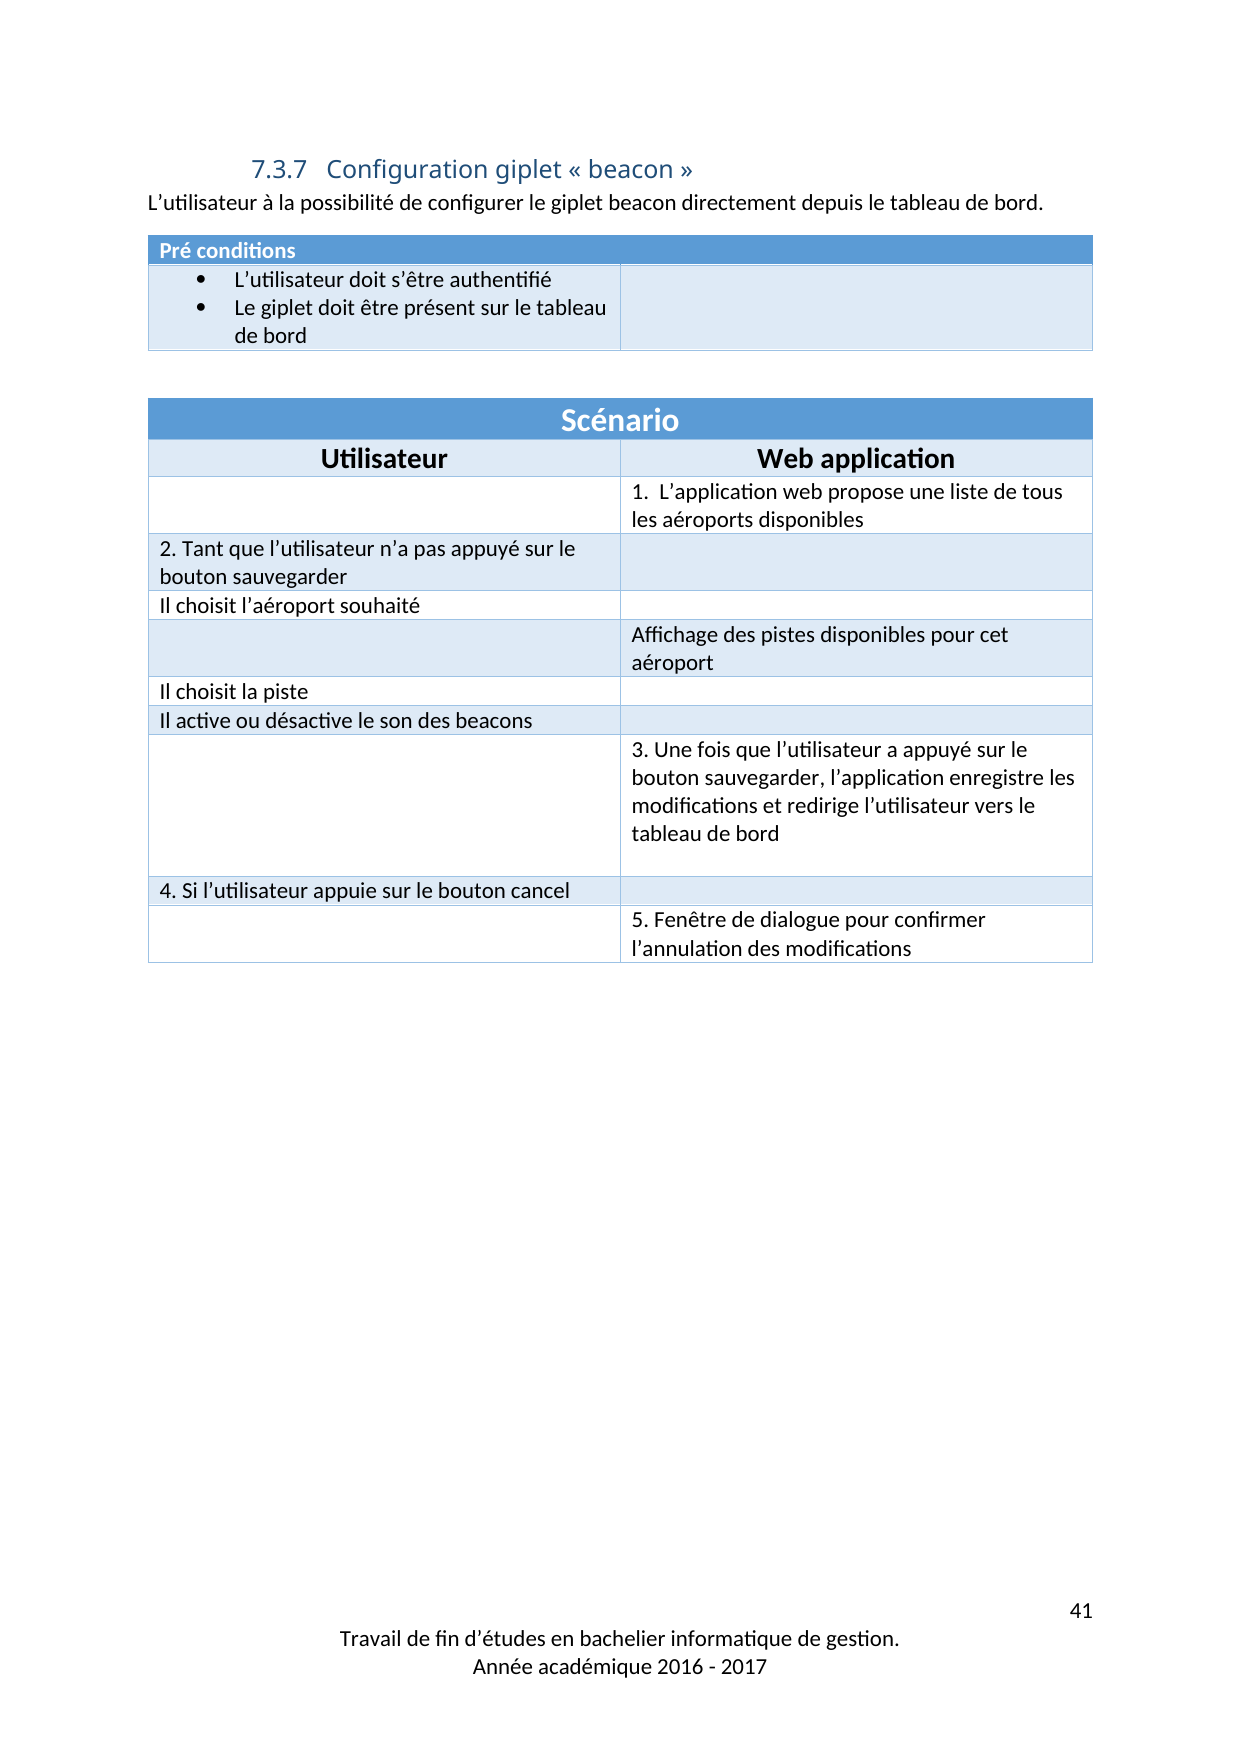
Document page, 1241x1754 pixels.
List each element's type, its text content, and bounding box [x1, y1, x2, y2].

table_cell 2. Tant que l’utilisateur n’a pas appuyé sur le bouton sauvegarder [149, 534, 620, 590]
table_cell [621, 706, 1092, 734]
table_cell 3. Une fois que l’utilisateur a appuyé sur le bouton sauvegarder, l’application enregistre les modifications et redirige l’utilisateur vers le tableau de bord [621, 735, 1092, 876]
table_cell [621, 877, 1092, 904]
table_header [621, 236, 1092, 264]
table_cell [621, 591, 1092, 619]
table_cell [149, 620, 620, 676]
table_cell 4. Si l’utilisateur appuie sur le bouton cancel [149, 877, 620, 904]
table_cell Il active ou désactive le son des beacons [149, 706, 620, 734]
table_cell [149, 477, 620, 533]
table_cell [621, 266, 1092, 349]
table_cell [149, 735, 620, 876]
table_cell Web application [621, 440, 1092, 476]
text L’utilisateur à la possibilité de configurer le giplet beacon directement depuis le tableau de bord. [148, 188, 1093, 217]
table_cell [621, 534, 1092, 590]
table_cell Utilisateur [149, 440, 620, 476]
table_cell Il choisit la piste [149, 677, 620, 705]
table_header Scénario [149, 399, 1092, 439]
table_header Pré conditions [149, 236, 620, 264]
table_cell Il choisit l’aéroport souhaité [149, 591, 620, 619]
subtitle Configuration giplet « beacon » [251, 152, 1093, 186]
table_cell Affichage des pistes disponibles pour cet aéroport [621, 620, 1092, 676]
table_cell L’utilisateur doit s’être authentifié Le giplet doit être présent sur le tableau de bord [149, 266, 620, 349]
table_cell 5. Fenêtre de dialogue pour confirmer l’annulation des modifications [621, 906, 1092, 962]
table_cell [621, 677, 1092, 705]
table_cell [149, 906, 620, 962]
table_cell 1. L’application web propose une liste de tous les aéroports disponibles [621, 477, 1092, 533]
